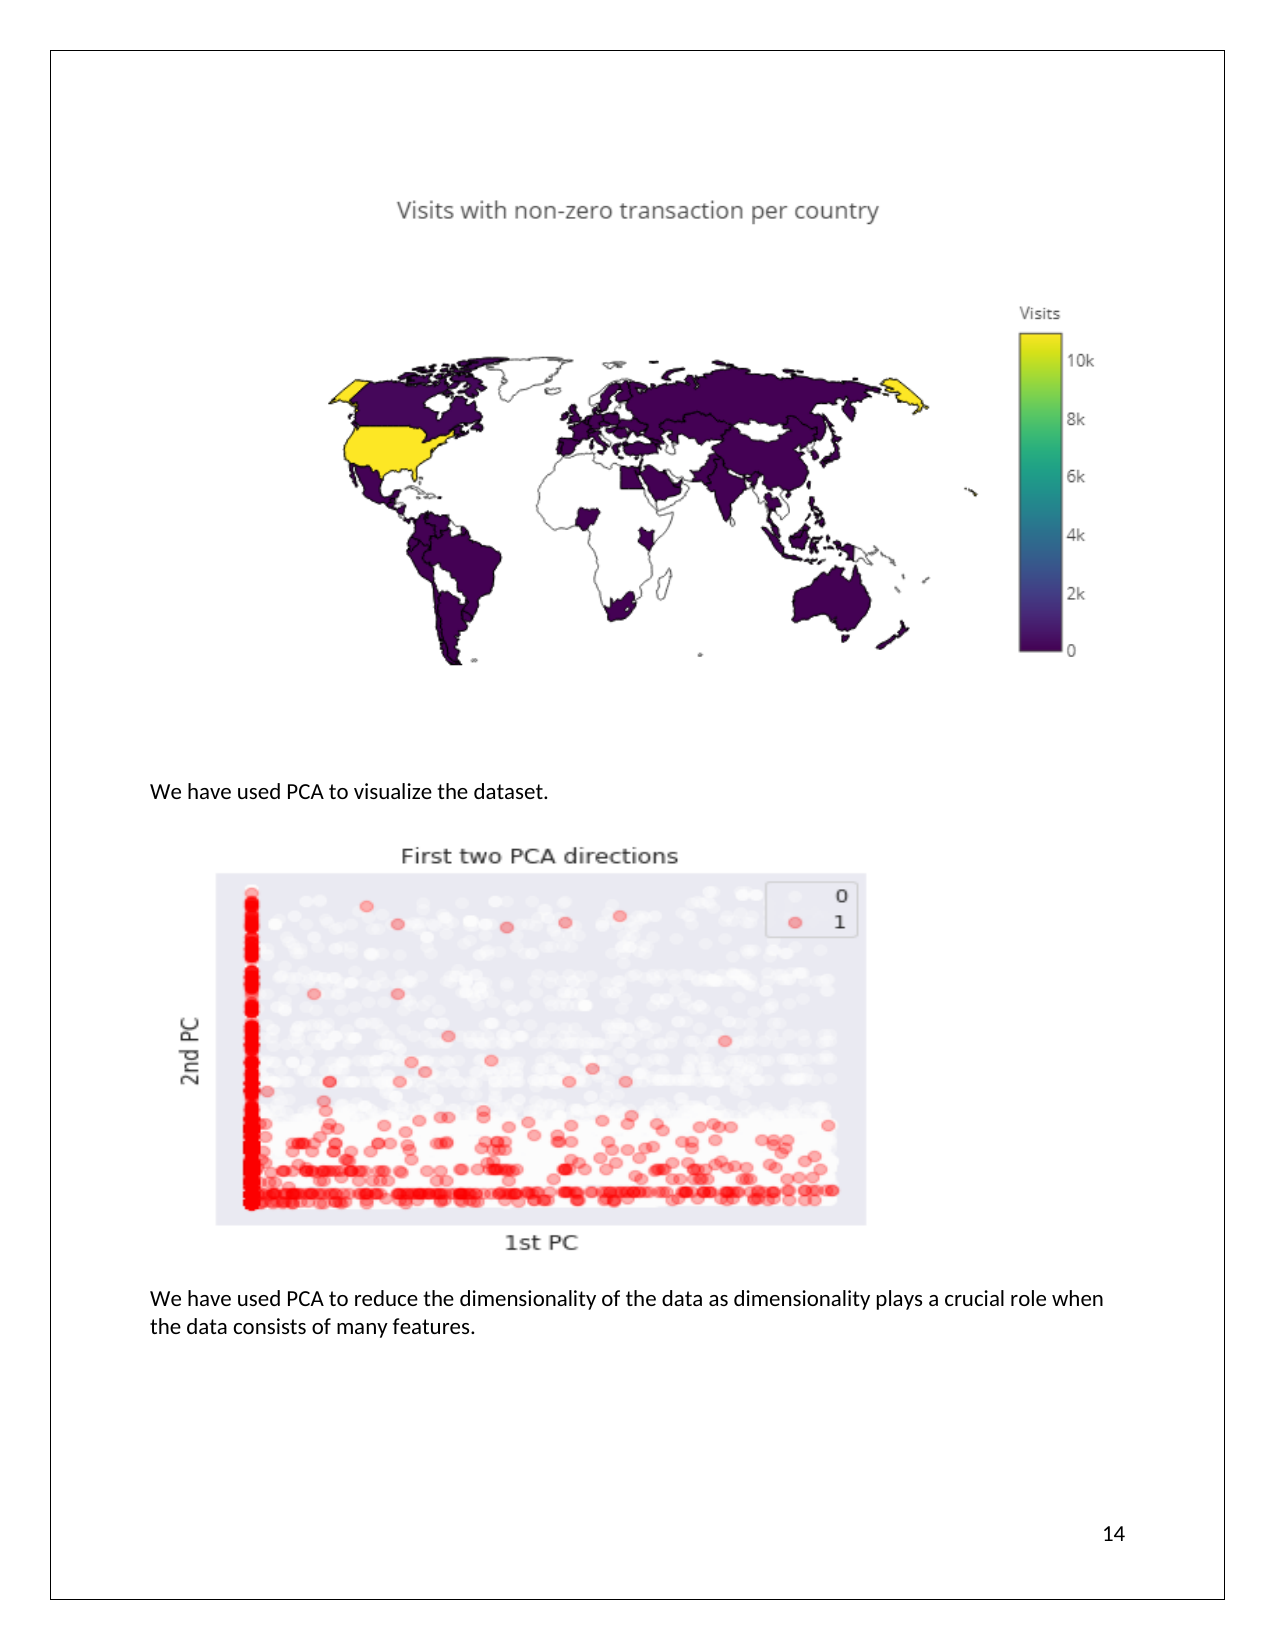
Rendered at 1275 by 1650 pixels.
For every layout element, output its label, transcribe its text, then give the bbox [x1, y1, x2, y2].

picture [150, 150, 1125, 777]
picture [150, 832, 868, 1256]
text We have used PCA to visualize the dataset. [150, 777, 1125, 805]
text We have used PCA to reduce the dimensionality of the data as dimensionality plays a crucial role when the data consists of many features. [150, 1284, 1125, 1340]
